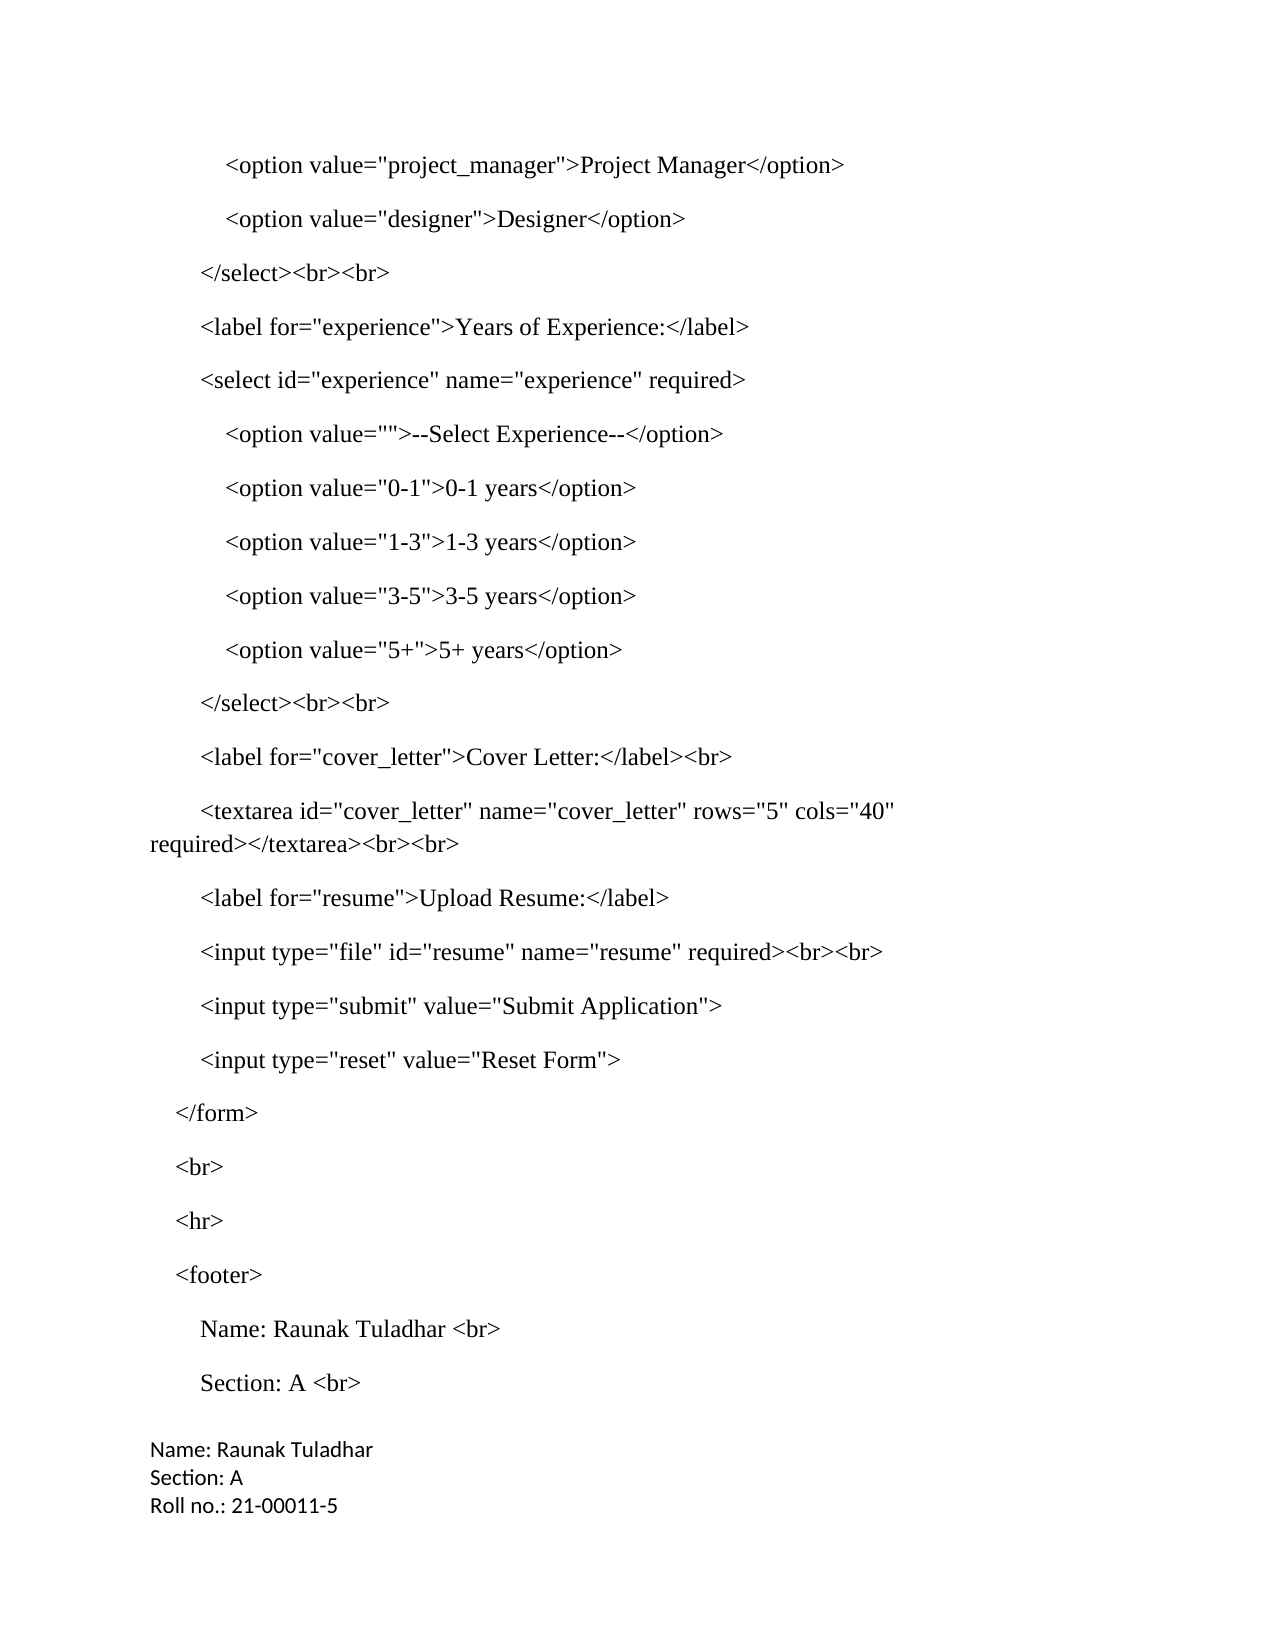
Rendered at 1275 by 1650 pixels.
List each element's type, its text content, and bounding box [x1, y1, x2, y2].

text <option value="project_manager">Project Manager</option> [150, 150, 1125, 179]
text <footer> [150, 1260, 1125, 1289]
text <input type="submit" value="Submit Application"> [150, 991, 1125, 1019]
text </select><br><br> [150, 688, 1125, 717]
text <option value="">--Select Experience--</option> [150, 419, 1125, 448]
text </form> [150, 1098, 1125, 1127]
text <textarea id="cover_letter" name="cover_letter" rows="5" cols="40" required></textarea><br><br> [150, 796, 1125, 858]
text <option value="designer">Designer</option> [150, 204, 1125, 233]
text </select><br><br> [150, 258, 1125, 286]
text <label for="cover_letter">Cover Letter:</label><br> [150, 742, 1125, 771]
text <br> [150, 1152, 1125, 1181]
text <label for="experience">Years of Experience:</label> [150, 312, 1125, 340]
text <hr> [150, 1206, 1125, 1235]
text <input type="file" id="resume" name="resume" required><br><br> [150, 937, 1125, 966]
text <label for="resume">Upload Resume:</label> [150, 883, 1125, 912]
text <select id="experience" name="experience" required> [150, 365, 1125, 394]
text Section: A <br> [150, 1368, 1125, 1397]
text <option value="5+">5+ years</option> [150, 635, 1125, 663]
text Name: Raunak Tuladhar <br> [150, 1314, 1125, 1343]
text <option value="1-3">1-3 years</option> [150, 527, 1125, 556]
text <option value="0-1">0-1 years</option> [150, 473, 1125, 502]
text <input type="reset" value="Reset Form"> [150, 1045, 1125, 1073]
text <option value="3-5">3-5 years</option> [150, 581, 1125, 609]
